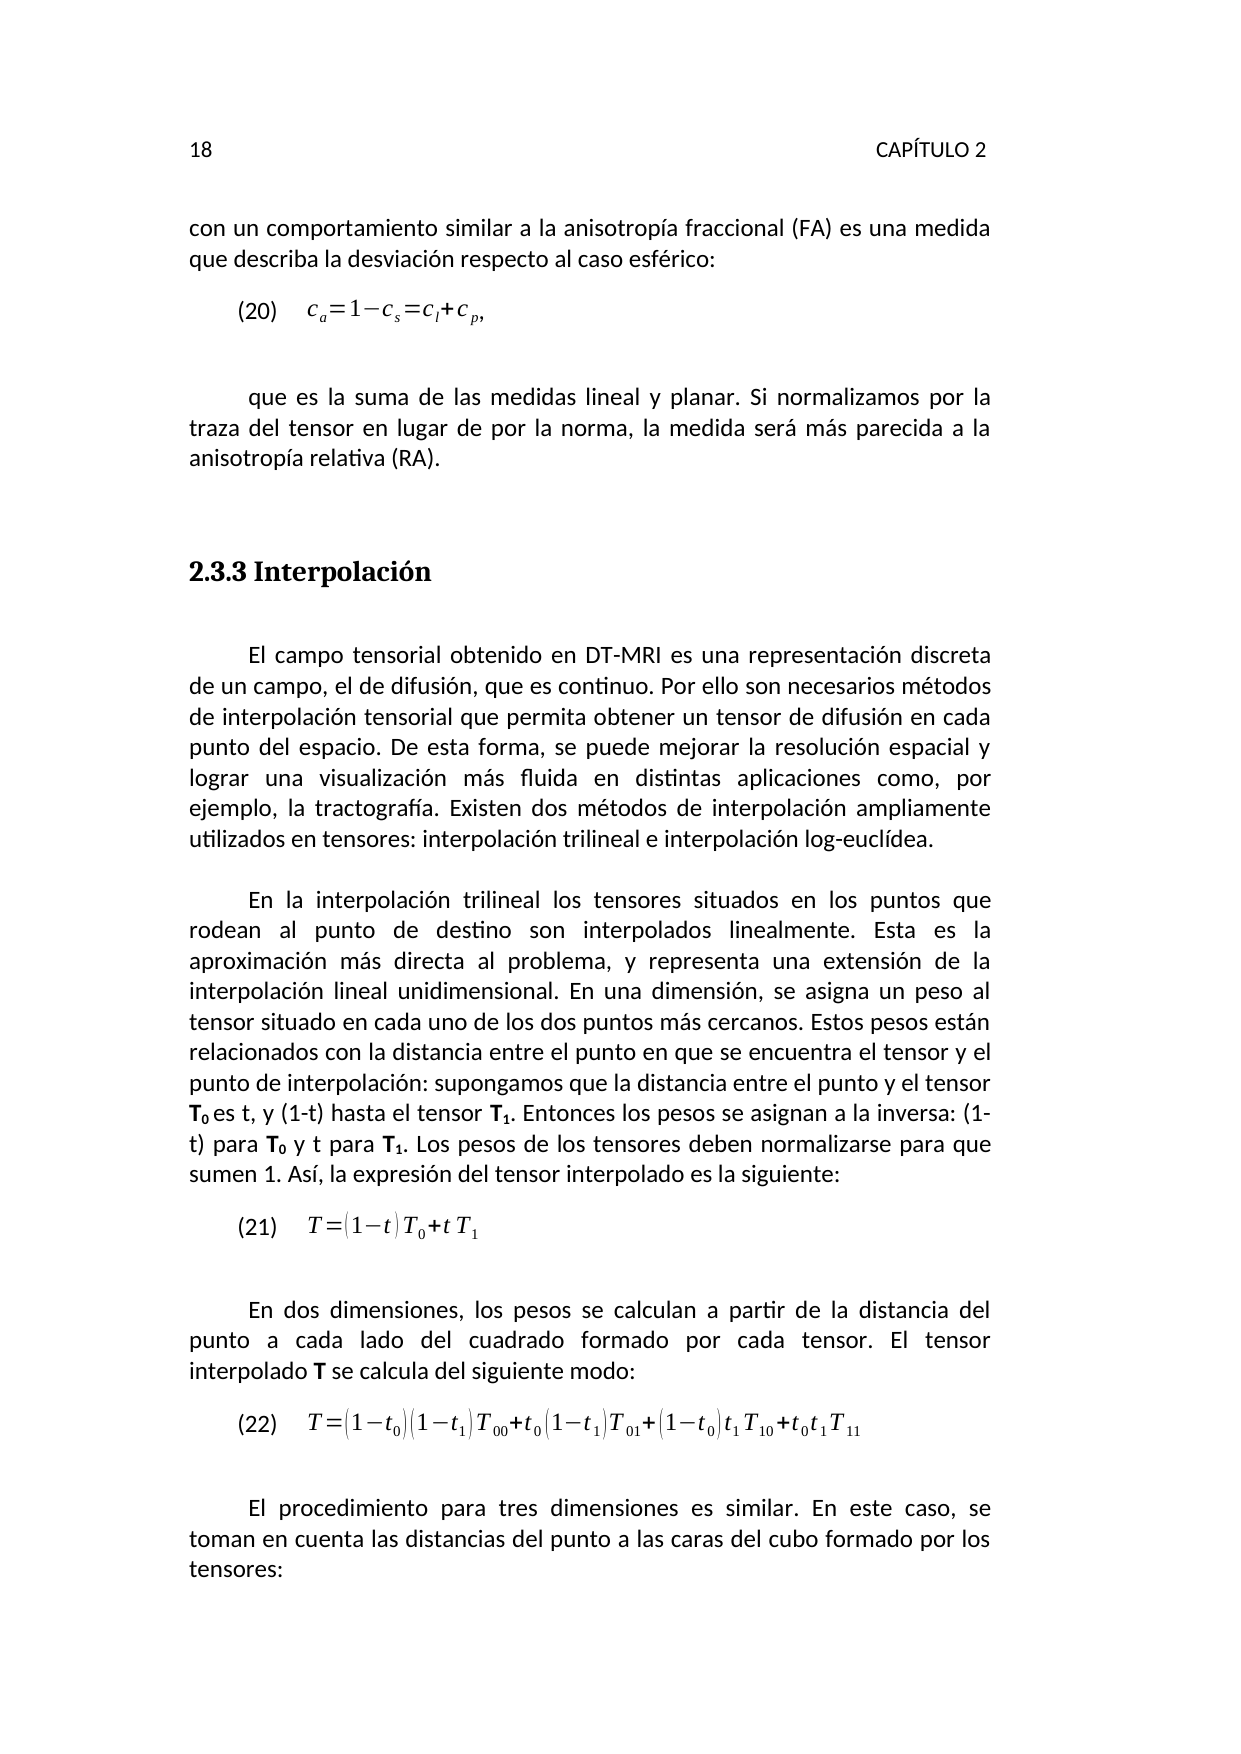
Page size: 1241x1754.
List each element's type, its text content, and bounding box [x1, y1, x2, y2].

subtitle Interpolación [189, 555, 992, 588]
list , [278, 294, 992, 326]
text El campo tensorial obtenido en DT-MRI es una representación discreta de un campo, el de difusión, que es continuo. Por ello son necesarios métodos de interpolación tensorial que permita obtener un tensor de difusión en cada punto del espacio. De esta forma, se puede mejorar la resolución espacial y lograr una visualización más fluida en distintas aplicaciones como, por ejemplo, la tractografía. Existen dos métodos de interpolación ampliamente utilizados en tensores: interpolación trilineal e interpolación log-euclídea. [189, 640, 992, 853]
text En la interpolación trilineal los tensores situados en los puntos que rodean al punto de destino son interpolados linealmente. Esta es la aproximación más directa al problema, y representa una extensión de la interpolación lineal unidimensional. En una dimensión, se asigna un peso al tensor situado en cada uno de los dos puntos más cercanos. Estos pesos están relacionados con la distancia entre el punto en que se encuentra el tensor y el punto de interpolación: supongamos que la distancia entre el punto y el tensor T0 es t, y (1-t) hasta el tensor T1. Entonces los pesos se asignan a la inversa: (1-t) para T0 y t para T1. Los pesos de los tensores deben normalizarse para que sumen 1. Así, la expresión del tensor interpolado es la siguiente: [189, 884, 992, 1189]
text El procedimiento para tres dimensiones es similar. En este caso, se toman en cuenta las distancias del punto a las caras del cubo formado por los tensores: [189, 1492, 992, 1584]
text que es la suma de las medidas lineal y planar. Si normalizamos por la traza del tensor en lugar de por la norma, la medida será más parecida a la anisotropía relativa (RA). [189, 381, 992, 473]
text En dos dimensiones, los pesos se calculan a partir de la distancia del punto a cada lado del cuadrado formado por cada tensor. El tensor interpolado T se calcula del siguiente modo: [189, 1294, 992, 1386]
